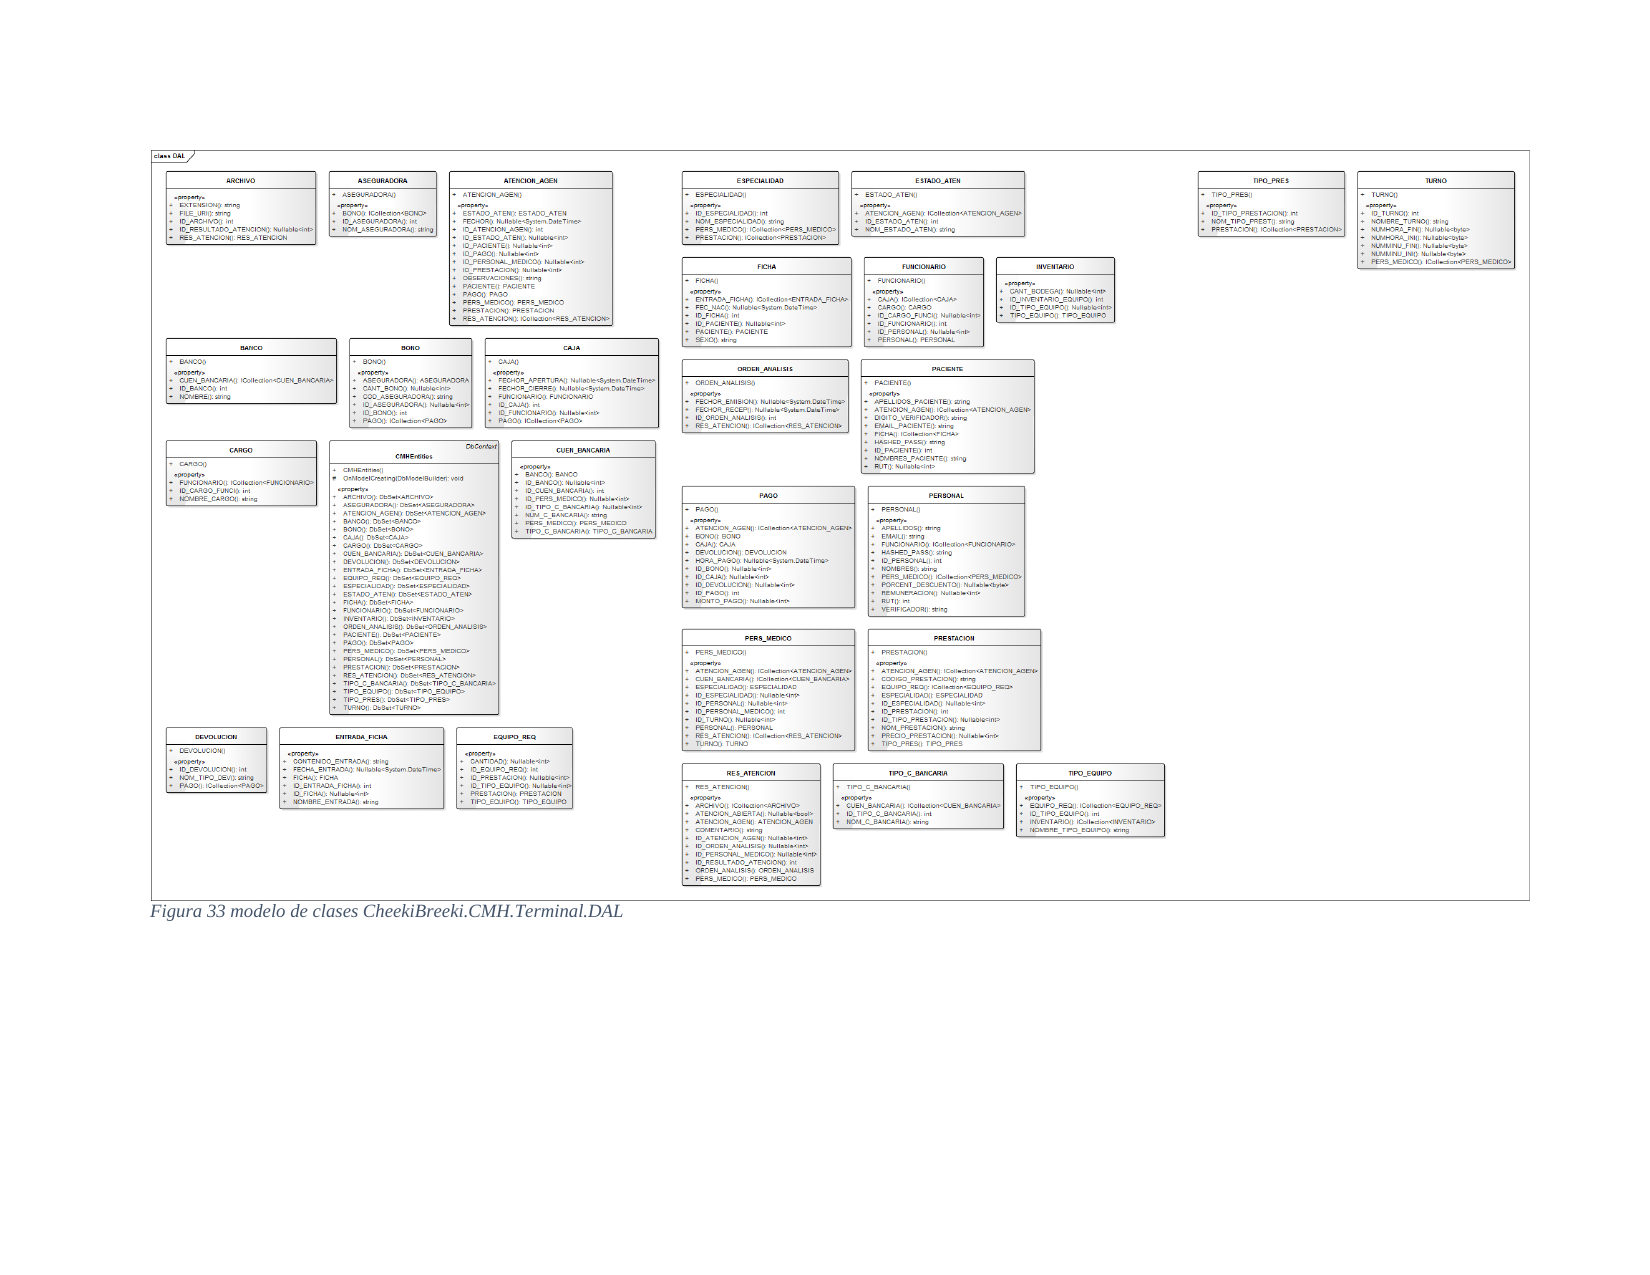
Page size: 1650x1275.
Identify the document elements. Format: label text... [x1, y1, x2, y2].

picture [150, 150, 1530, 901]
text Figura 33 modelo de clases CheekiBreeki.CMH.Terminal.DAL [150, 901, 1500, 922]
